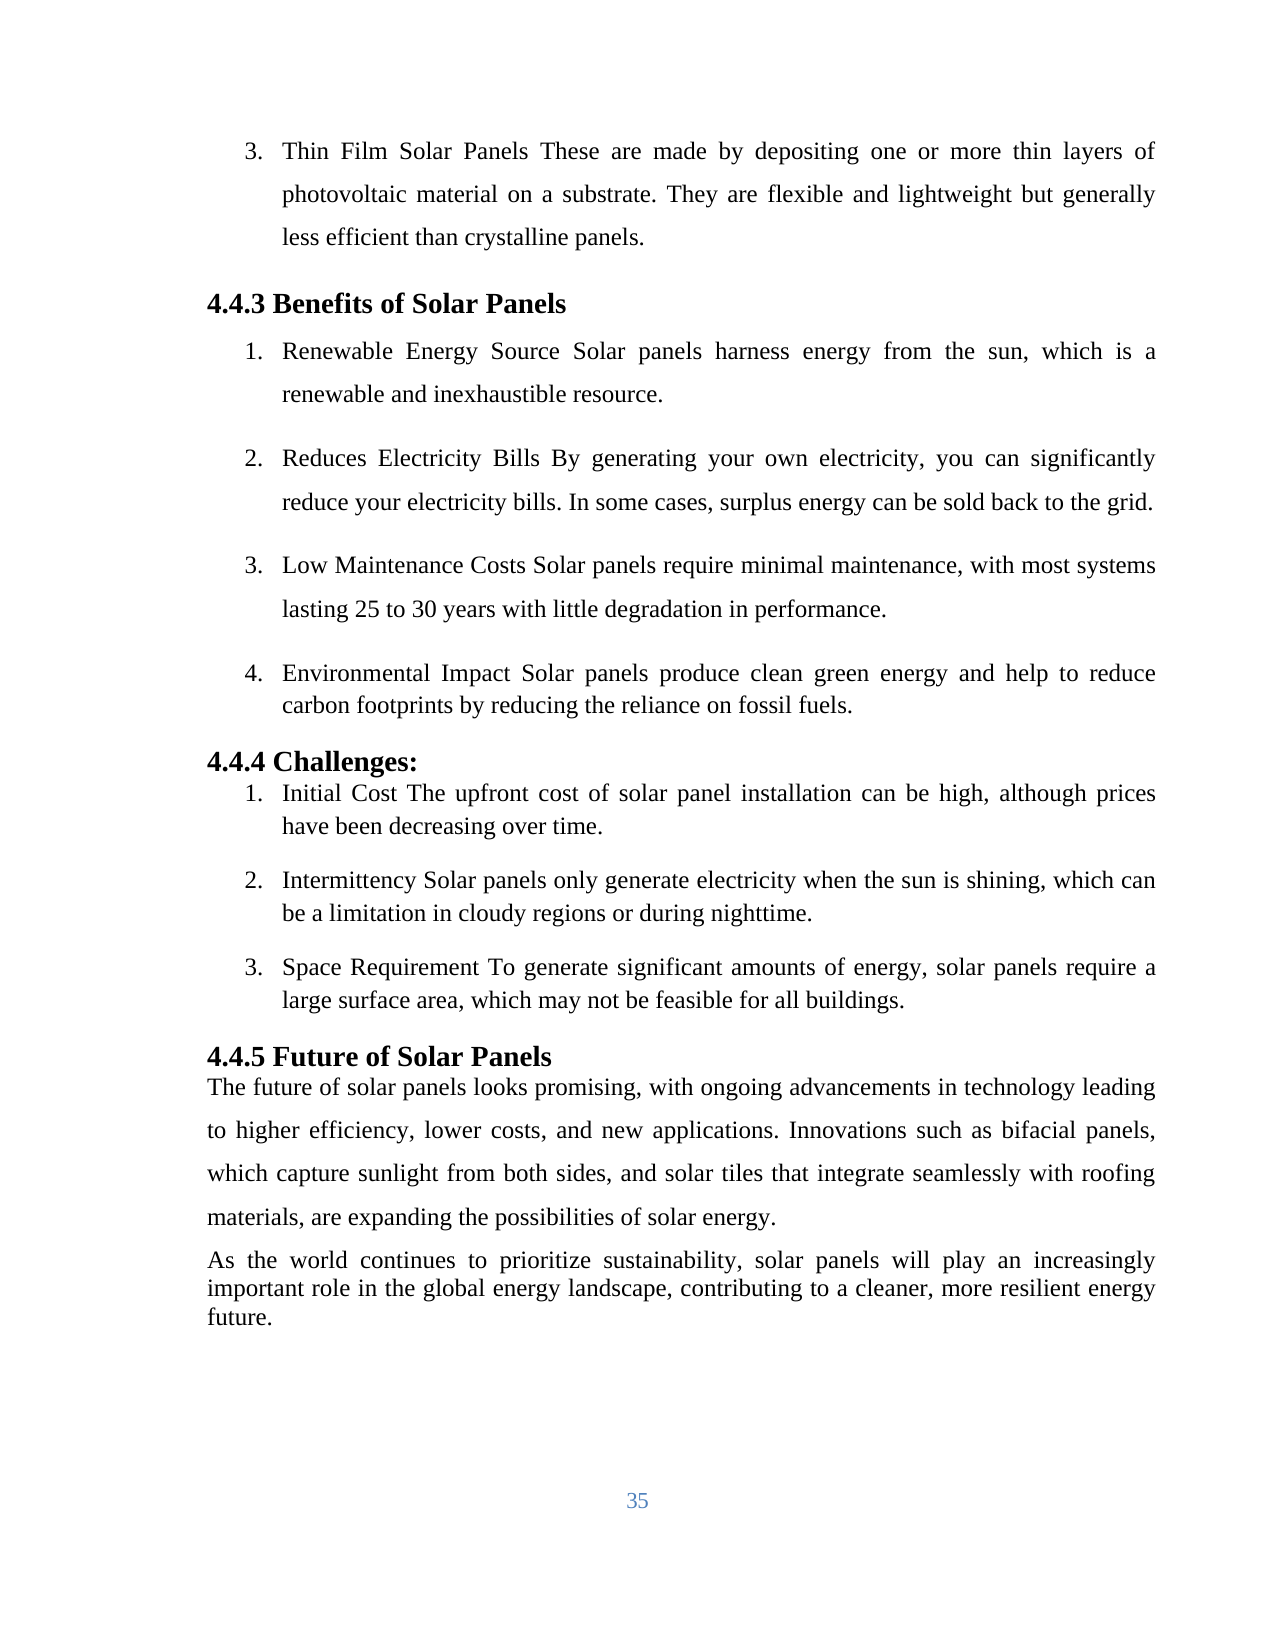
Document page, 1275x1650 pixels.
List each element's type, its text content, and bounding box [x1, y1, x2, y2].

text The future of solar panels looks promising, with ongoing advancements in technology leading to higher efficiency, lower costs, and new applications. Innovations such as bifacial panels, which capture sunlight from both sides, and solar tiles that integrate seamlessly with roofing materials, are expanding the possibilities of solar energy. [207, 1072, 1157, 1230]
text 4.4.3 Benefits of Solar Panels [207, 286, 1157, 319]
list Initial Cost The upfront cost of solar panel installation can be high, although prices have been decreasing over time. [244, 778, 1157, 840]
list Low Maintenance Costs Solar panels require minimal maintenance, with most systems lasting 25 to 30 years with little degradation in performance. [244, 551, 1157, 622]
list Space Requirement To generate significant amounts of energy, solar panels require a large surface area, which may not be feasible for all buildings. [244, 952, 1157, 1013]
list Renewable Energy Source Solar panels harness energy from the sun, which is a renewable and inexhaustible resource. [244, 336, 1157, 408]
text As the world continues to prioritize sustainability, solar panels will play an increasingly important role in the global energy landscape, contributing to a cleaner, more resilient energy future. [207, 1245, 1157, 1331]
list Environmental Impact Solar panels produce clean green energy and help to reduce carbon footprints by reducing the reliance on fossil fuels. [244, 658, 1157, 719]
list Intermittency Solar panels only generate electricity when the sun is shining, which can be a limitation in cloudy regions or during nighttime. [244, 865, 1157, 927]
text 4.4.4 Challenges: [207, 744, 1157, 778]
list Reduces Electricity Bills By generating your own electricity, you can significantly reduce your electricity bills. In some cases, surplus energy can be sold back to the grid. [244, 443, 1157, 515]
text 4.4.5 Future of Solar Panels [207, 1039, 1157, 1072]
list Thin Film Solar Panels These are made by depositing one or more thin layers of photovoltaic material on a substrate. They are flexible and lightweight but generally less efficient than crystalline panels. [244, 136, 1157, 251]
